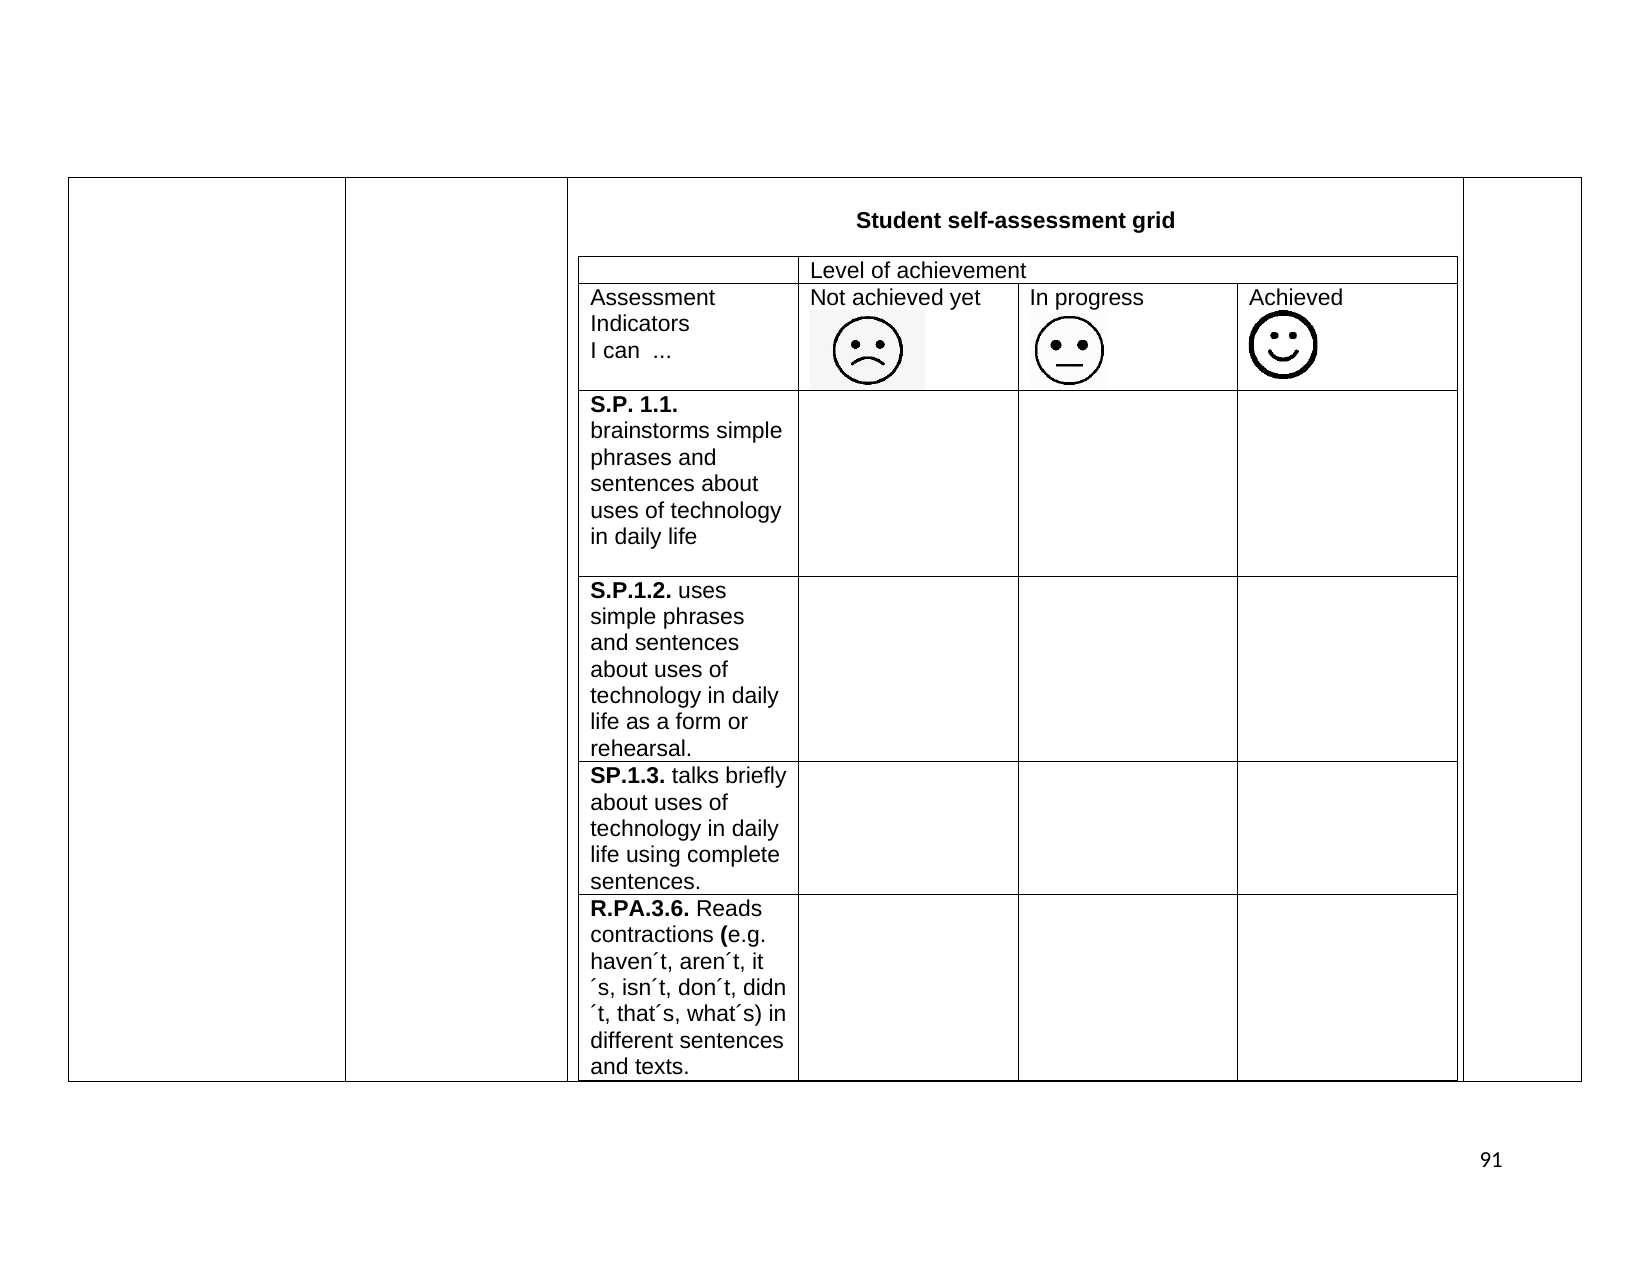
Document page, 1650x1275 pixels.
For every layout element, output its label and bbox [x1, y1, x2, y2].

table_cell [568, 178, 1463, 1081]
picture [809, 310, 925, 390]
picture [1248, 310, 1318, 379]
picture [1029, 310, 1109, 390]
table_cell [1464, 178, 1581, 1081]
table_cell [69, 178, 345, 1081]
table_cell [346, 178, 567, 1081]
